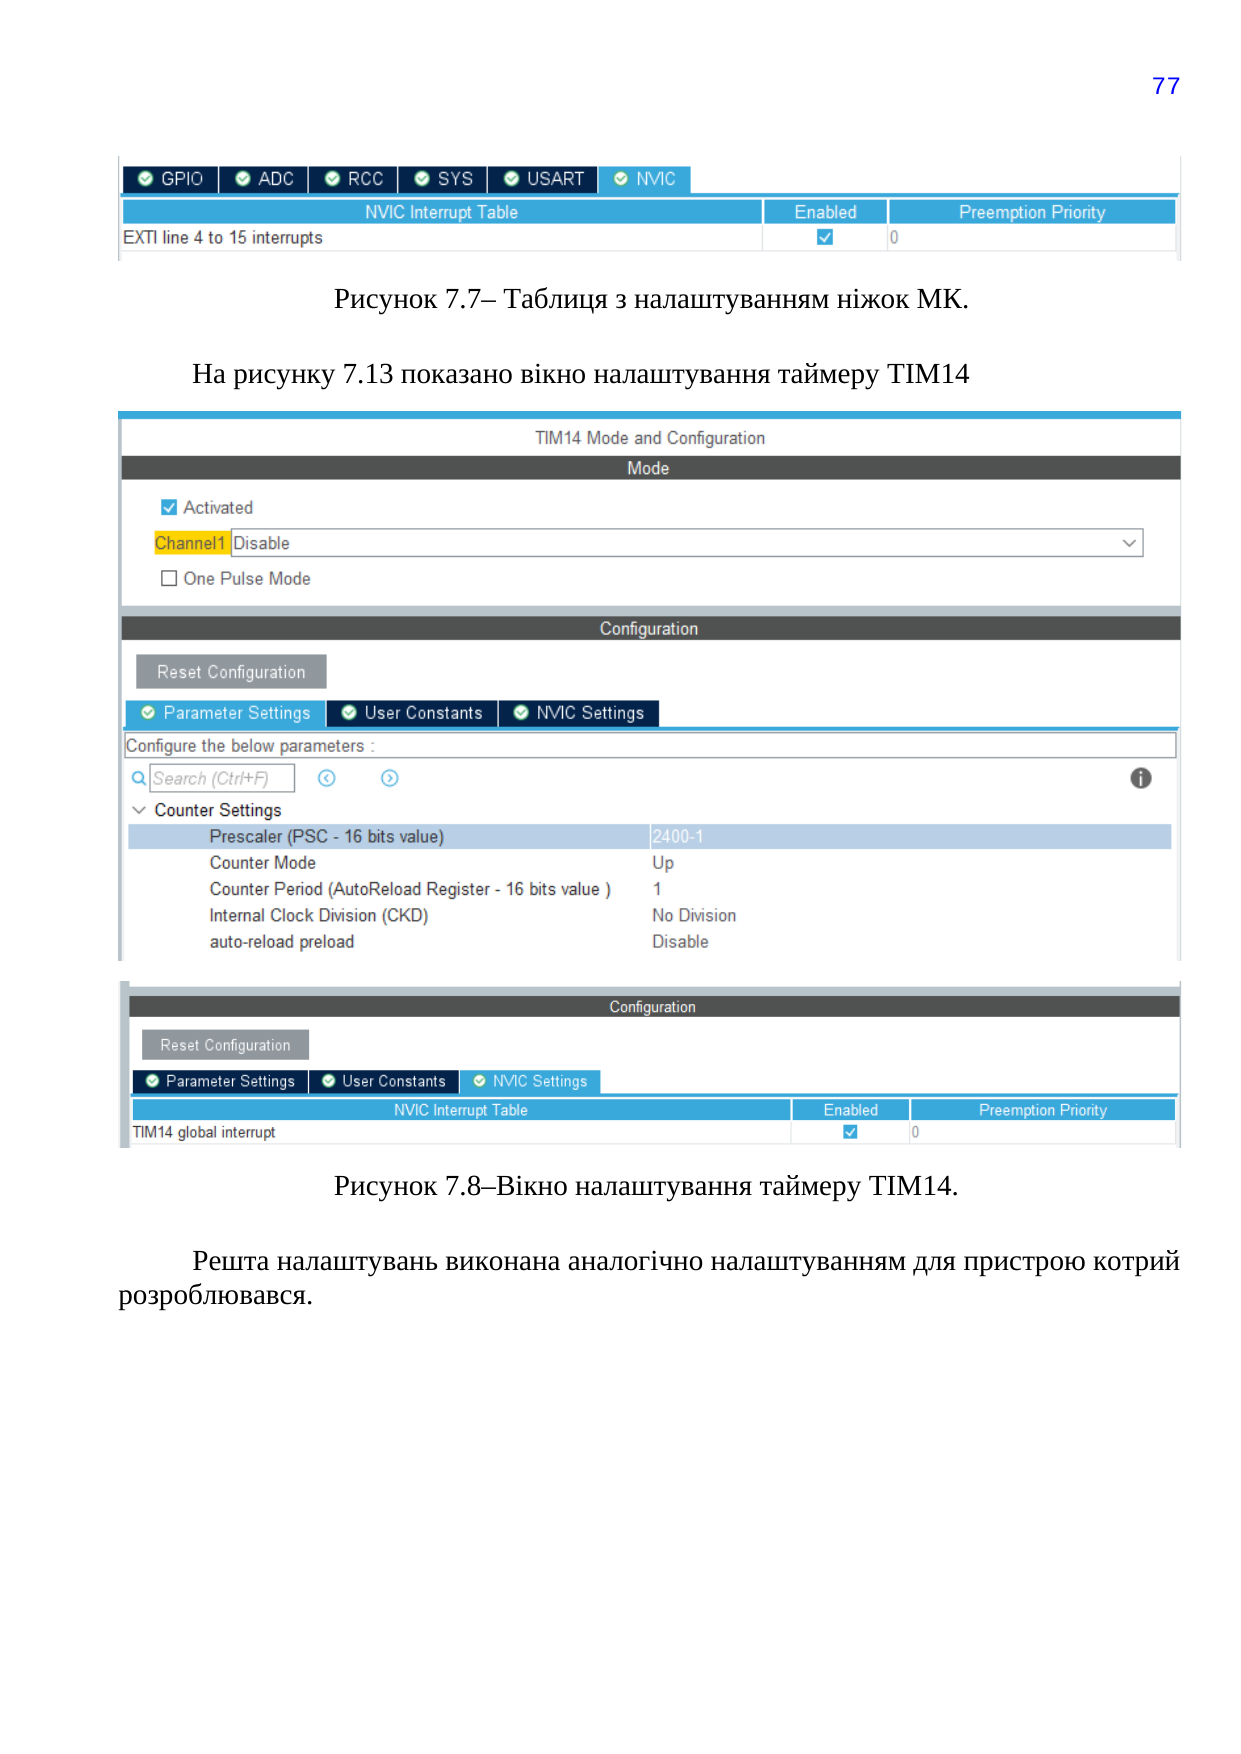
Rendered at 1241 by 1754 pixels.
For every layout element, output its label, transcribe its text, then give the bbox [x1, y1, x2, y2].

picture [118, 156, 1182, 261]
text На рисунку 7.13 показано вікно налаштування таймеру TIM14 [118, 357, 1181, 390]
picture [118, 411, 1182, 961]
text – Таблиця з налаштуванням ніжок МК. [334, 281, 1181, 315]
text Решта налаштувань виконана аналогічно налаштуванням для пристрою котрий розроблювався. [118, 1243, 1181, 1311]
text –Вікно налаштування таймеру TIM14. [334, 1168, 1181, 1202]
picture [118, 981, 1182, 1148]
